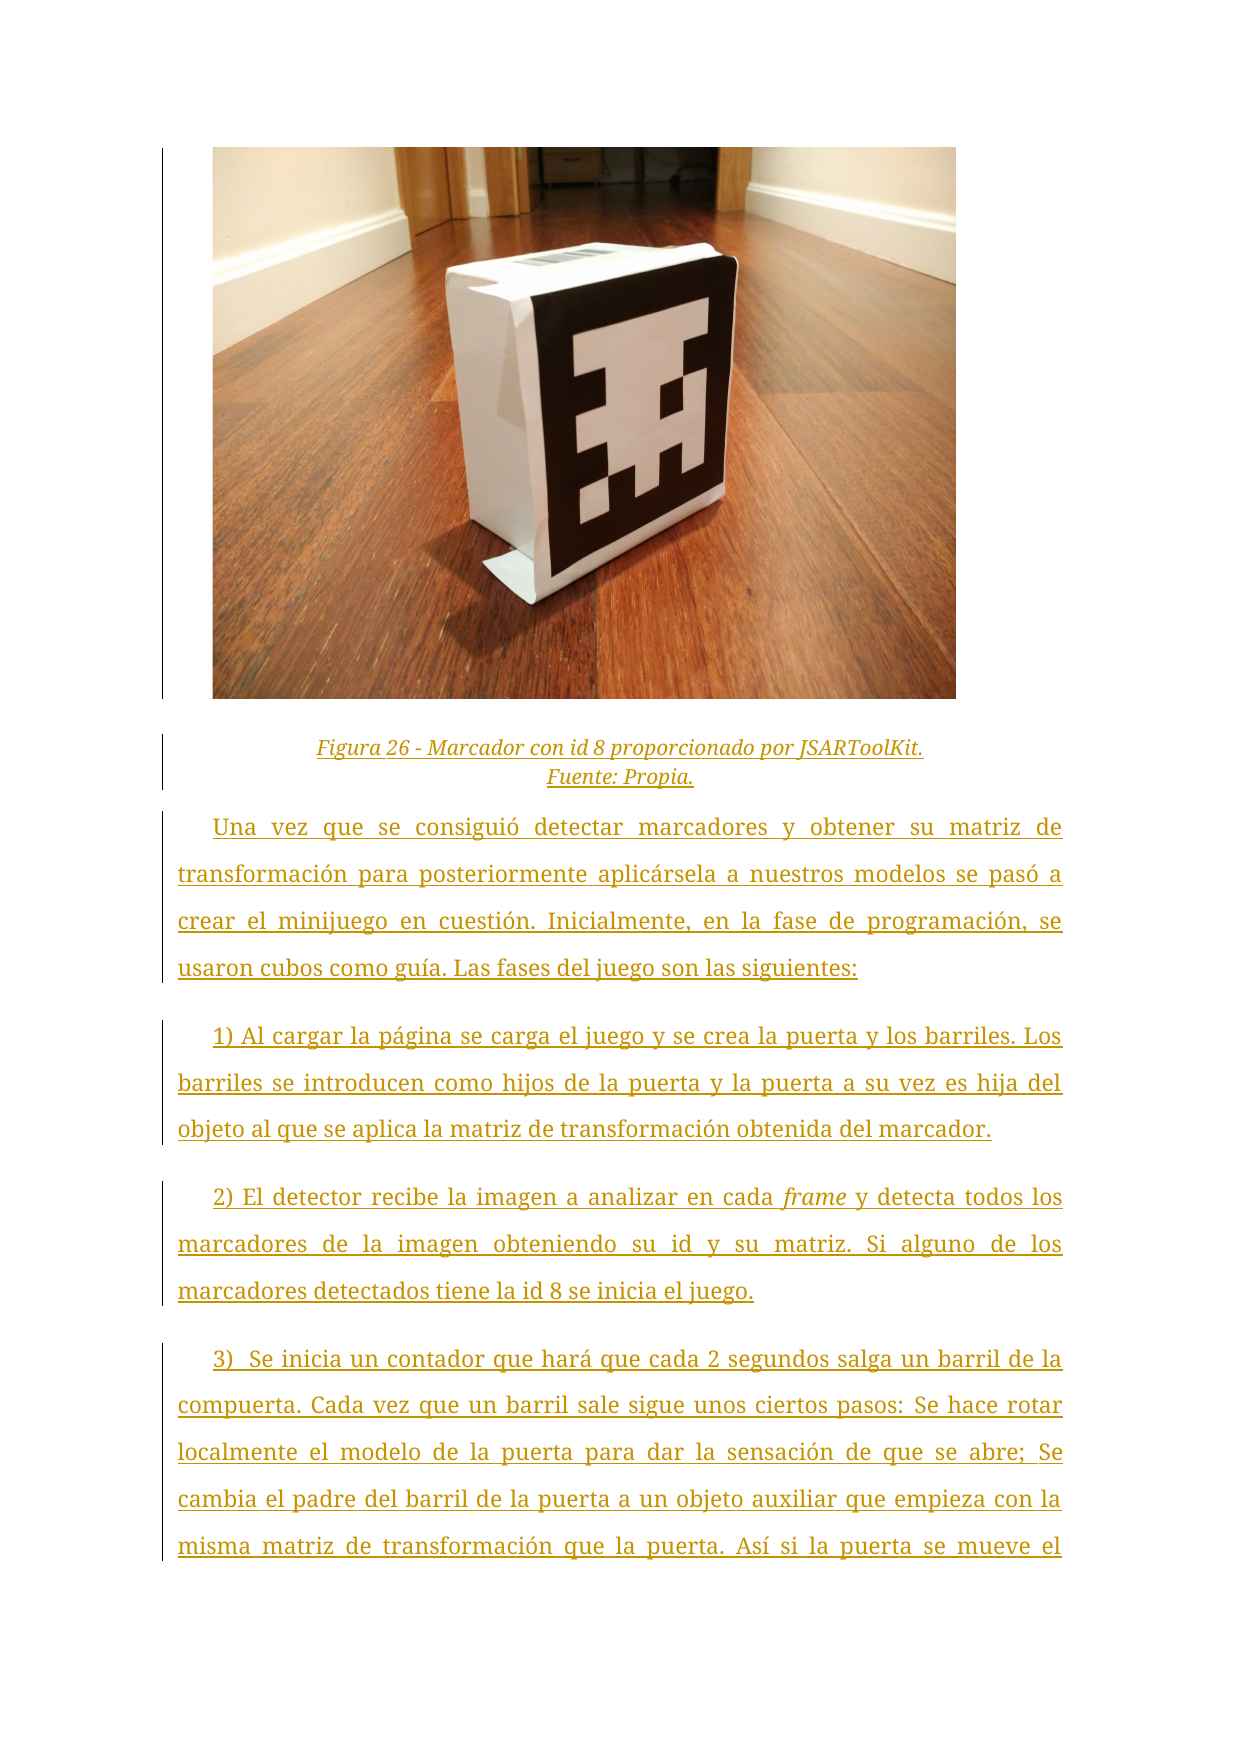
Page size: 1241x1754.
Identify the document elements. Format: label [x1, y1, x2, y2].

picture [212, 147, 956, 699]
